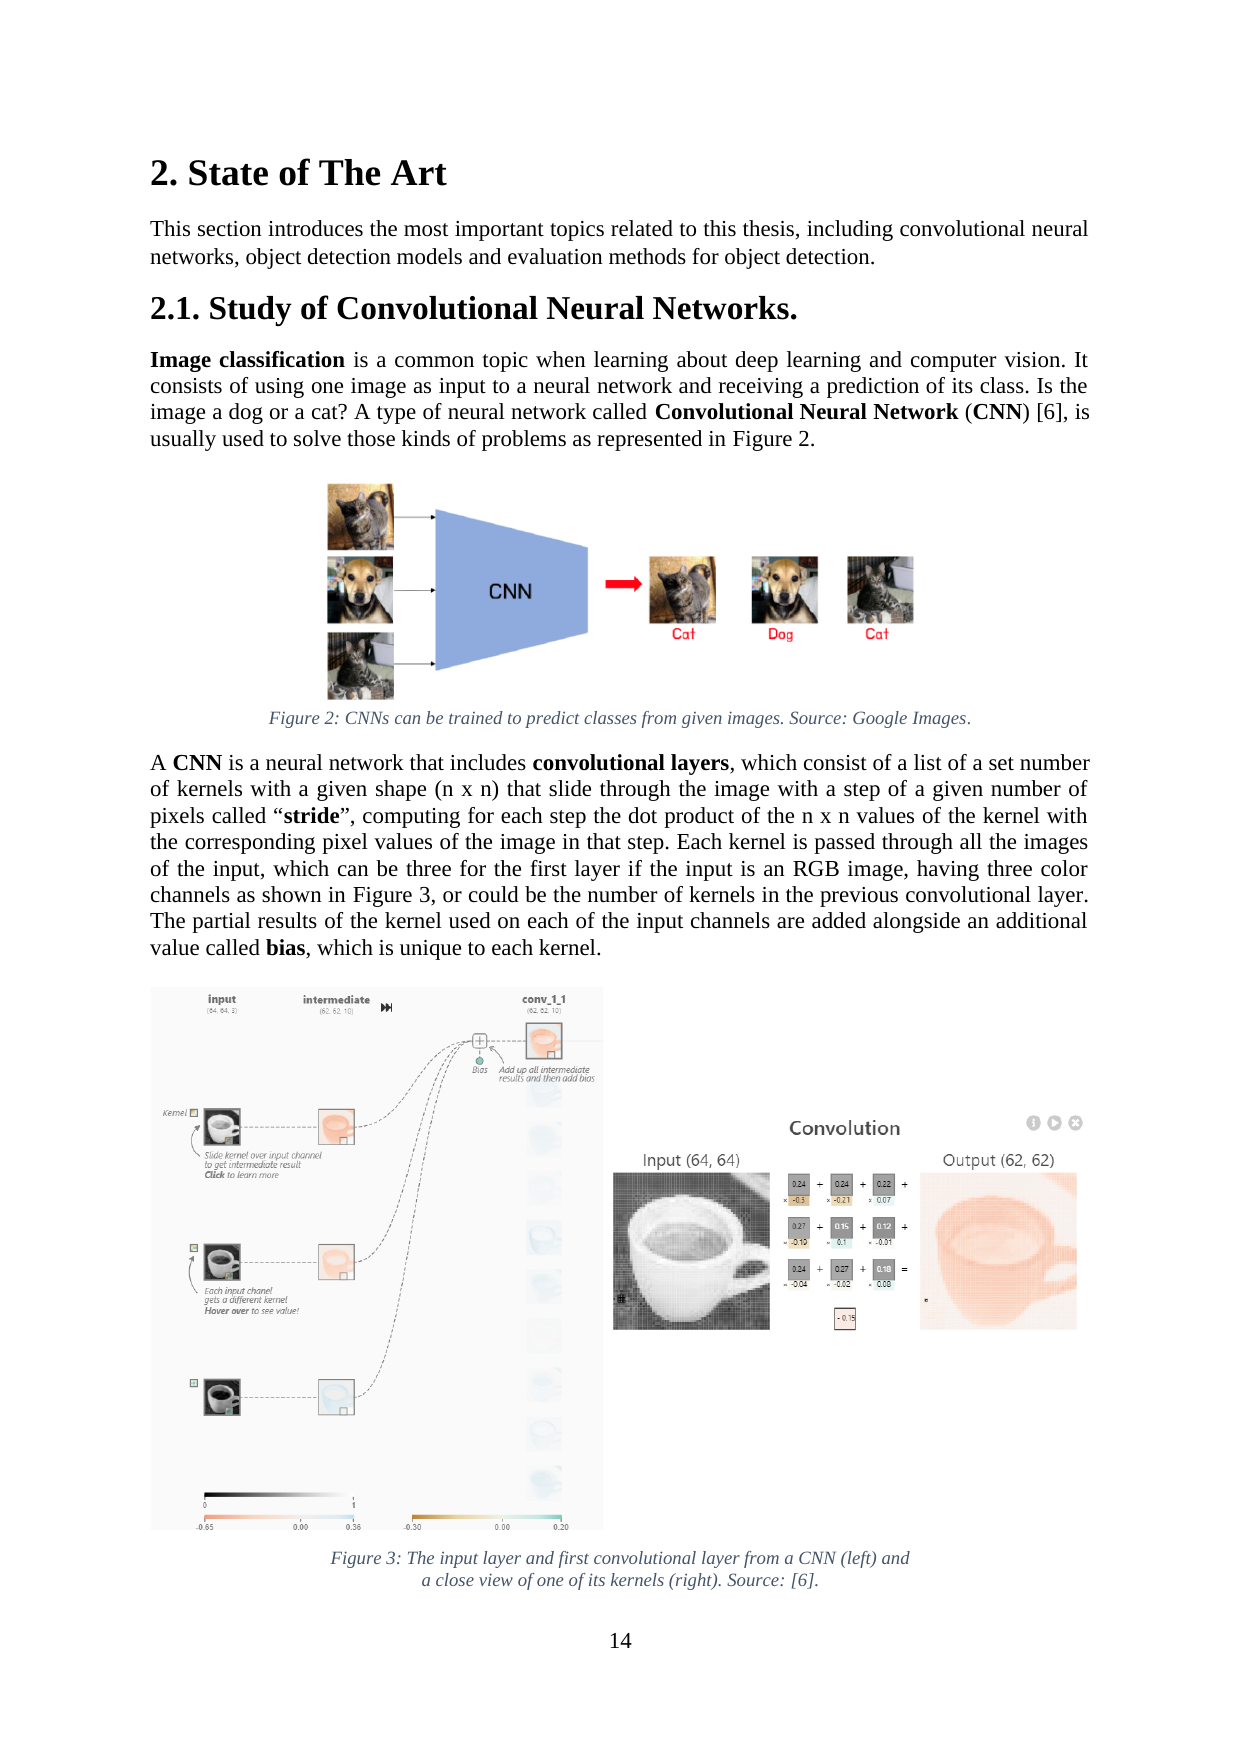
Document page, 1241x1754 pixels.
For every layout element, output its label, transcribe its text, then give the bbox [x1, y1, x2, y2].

picture [320, 477, 920, 707]
picture [604, 1111, 1089, 1336]
text A CNN is a neural network that includes convolutional layers, which consist of a list of a set number of kernels with a given shape (n x n) that slide through the image with a step of a given number of pixels called “stride”, computing for each step the dot product of the n x n values of the kernel with the corresponding pixel values of the image in that step. Each kernel is passed through all the images of the input, which can be three for the first layer if the input is an RGB image, having three color channels as shown in Figure 3, or could be the number of kernels in the previous convolutional layer. The partial results of the kernel used on each of the input channels are added alongside an additional value called bias, which is unique to each kernel. [150, 749, 1090, 960]
subtitle 2.1. Study of Convolutional Neural Networks. [150, 288, 1090, 327]
text Image classification is a common topic when learning about deep learning and computer vision. It consists of using one image as input to a neural network and receiving a prediction of its class. Is the image a dog or a cat? A type of neural network called Convolutional Neural Network (CNN) [6], is usually used to solve those kinds of problems as represented in Figure 2. [150, 346, 1090, 451]
picture [150, 987, 603, 1529]
text Figure 2: CNNs can be trained to predict classes from given images. Source: Google Images. [150, 707, 1090, 728]
subtitle 2. State of The Art [150, 150, 1090, 193]
text This section introduces the most important topics related to this thesis, including convolutional neural networks, object detection models and evaluation methods for object detection. [150, 215, 1090, 269]
